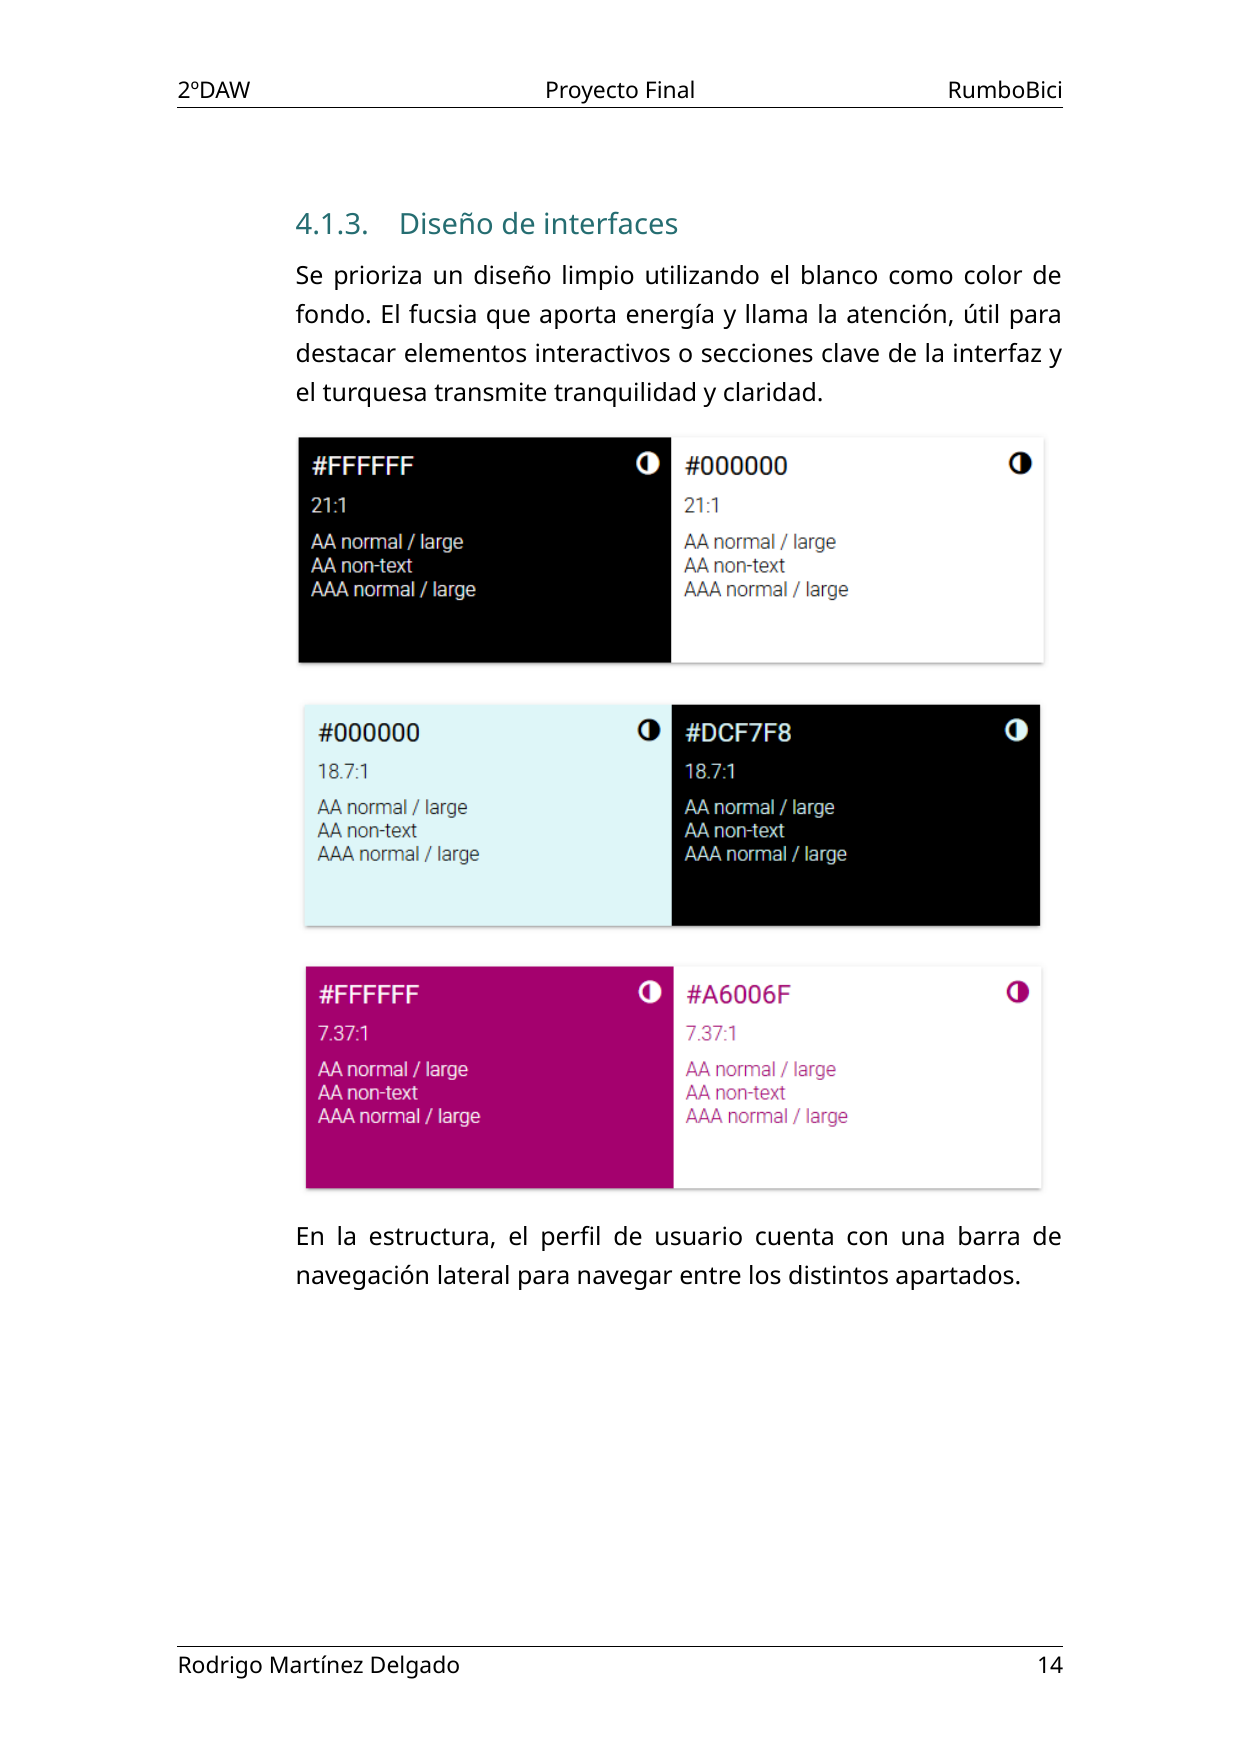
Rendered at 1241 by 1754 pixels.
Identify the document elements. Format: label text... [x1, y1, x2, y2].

text En la estructura, el perfil de usuario cuenta con una barra de navegación lateral para navegar entre los distintos apartados. [295, 1218, 1063, 1291]
picture [295, 958, 1050, 1197]
text Se prioriza un diseño limpio utilizando el blanco como color de fondo. El fucsia que aporta energía y llama la atención, útil para destacar elementos interactivos o secciones clave de la interfaz y el turquesa transmite tranquilidad y claridad. [295, 257, 1063, 409]
picture [295, 430, 1050, 674]
picture [295, 695, 1050, 937]
subtitle Diseño de interfaces [295, 203, 1063, 243]
